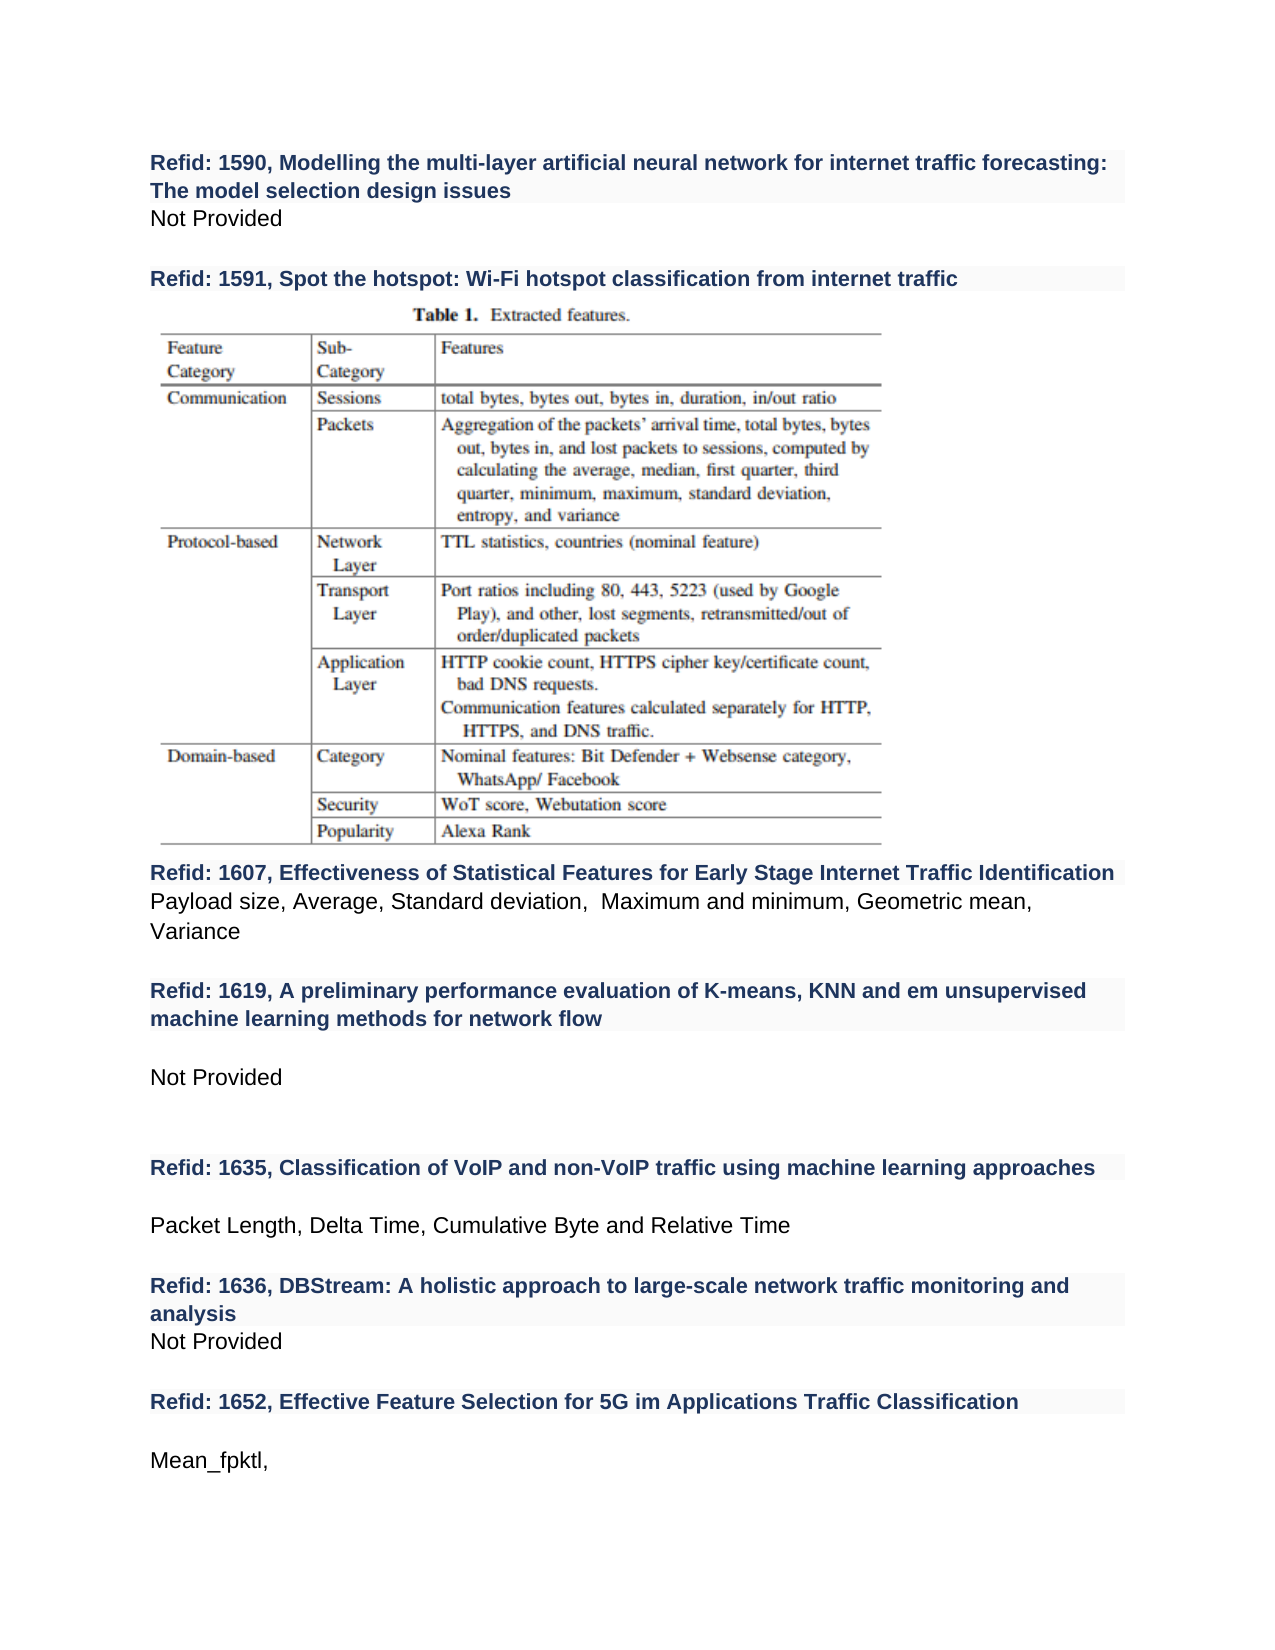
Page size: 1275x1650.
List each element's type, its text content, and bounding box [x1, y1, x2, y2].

picture [150, 293, 899, 856]
subtitle Refid: 1636, DBStream: A holistic approach to large-scale network traffic monitoring and analysis [150, 1273, 1125, 1326]
text Mean_fpktl, [150, 1447, 1125, 1473]
subtitle Refid: 1590, Modelling the multi-layer artificial neural network for internet traffic forecasting: The model selection design issues [150, 150, 1125, 203]
subtitle Refid: 1619, A preliminary performance evaluation of K-means, KNN and em unsupervised machine learning methods for network flow [150, 978, 1125, 1031]
subtitle Refid: 1591, Spot the hotspot: Wi-Fi hotspot classification from internet traffic [150, 266, 1125, 291]
text Payload size, Average, Standard deviation, Maximum and minimum, Geometric mean, Variance [150, 888, 1125, 944]
text Packet Length, Delta Time, Cumulative Byte and Relative Time [150, 1212, 1125, 1239]
subtitle Refid: 1607, Effectiveness of Statistical Features for Early Stage Internet Traffic Identification [150, 860, 1125, 885]
text Not Provided [150, 205, 1125, 232]
subtitle Refid: 1635, Classification of VoIP and non-VoIP traffic using machine learning approaches [150, 1154, 1125, 1180]
text Not Provided [150, 1328, 1125, 1354]
text Not Provided [150, 1064, 1125, 1090]
subtitle Refid: 1652, Effective Feature Selection for 5G im Applications Traffic Classification [150, 1389, 1125, 1414]
